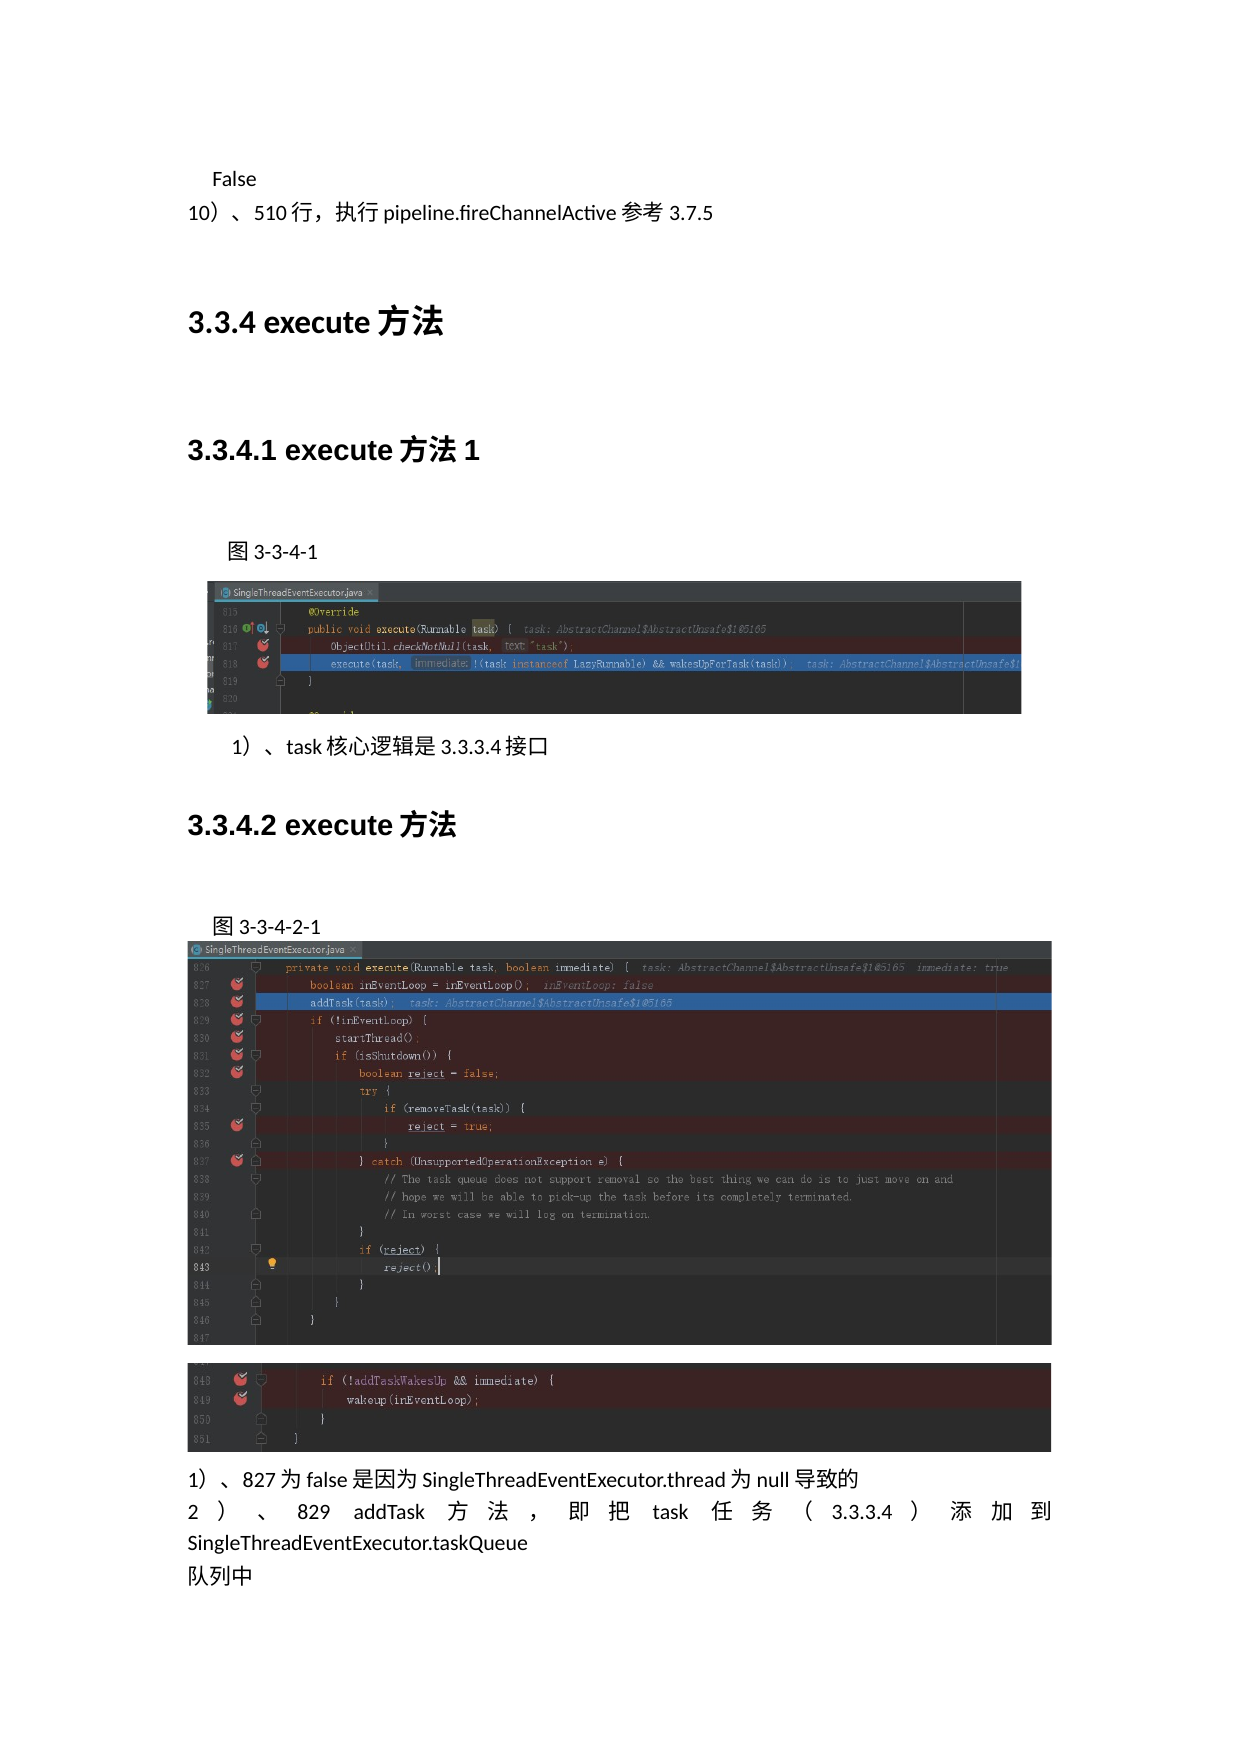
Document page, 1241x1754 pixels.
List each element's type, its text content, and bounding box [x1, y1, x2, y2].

picture [187, 941, 1052, 1345]
subtitle 3.3.4.2 execute方法 [187, 791, 1053, 856]
text 2）、829 addTask方法，即把task任务（3.3.3.4）添加到SingleThreadEventExecutor.taskQueue [187, 1494, 1053, 1559]
subtitle 3.3.4 execute方法 [187, 287, 1053, 352]
picture [187, 1363, 1052, 1452]
text False [187, 162, 1053, 194]
text 1）、827为false是因为SingleThreadEventExecutor.thread为null导致的 [187, 1461, 1053, 1494]
list 、task核心逻辑是3.3.3.4接口 [231, 729, 1053, 761]
picture [207, 581, 1022, 714]
text 图3-3-4-1 [187, 534, 1053, 566]
text 队列中 [187, 1559, 1053, 1591]
text 图3-3-4-2-1 [187, 909, 1053, 941]
list 、510行，执行pipeline.fireChannelActive参考3.7.5 [187, 194, 1053, 227]
subtitle 3.3.4.1 execute方法1 [187, 415, 1053, 480]
